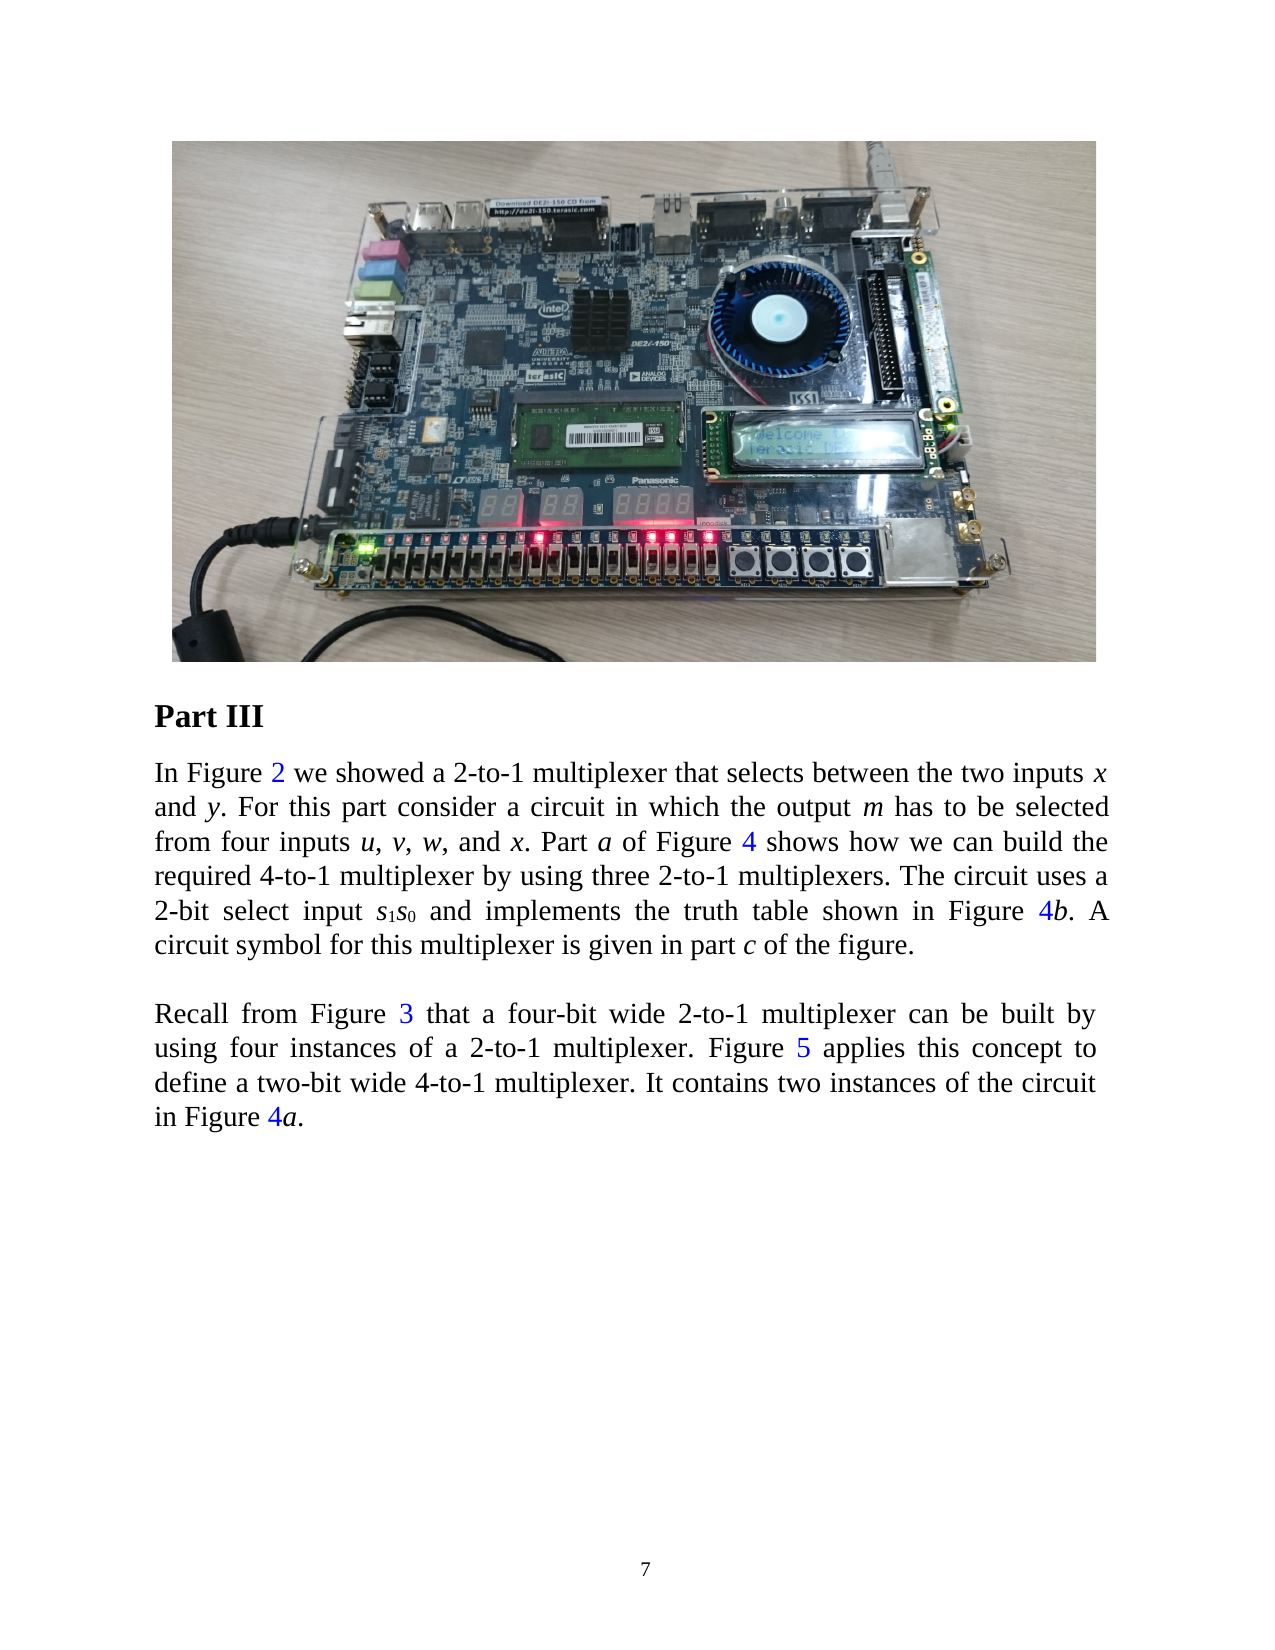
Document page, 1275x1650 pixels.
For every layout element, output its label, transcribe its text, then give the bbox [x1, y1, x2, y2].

picture [172, 141, 1097, 662]
subtitle Part III [154, 696, 1119, 734]
text In Figure 2 we showed a 2-to-1 multiplexer that selects between the two inputs x and y. For this part consider a circuit in which the output m has to be selected from four inputs u, v, w, and x. Part a of Figure 4 shows how we can build the required 4-to-1 multiplexer by using three 2-to-1 multiplexers. The circuit uses a 2-bit select input s1s0 and implements the truth table shown in Figure 4b. A circuit symbol for this multiplexer is given in part c of the figure. [154, 755, 1109, 961]
text Recall from Figure 3 that a four-bit wide 2-to-1 multiplexer can be built by using four instances of a 2-to-1 multiplexer. Figure 5 applies this concept to define a two-bit wide 4-to-1 multiplexer. It contains two instances of the circuit in Figure 4a. [154, 996, 1097, 1133]
